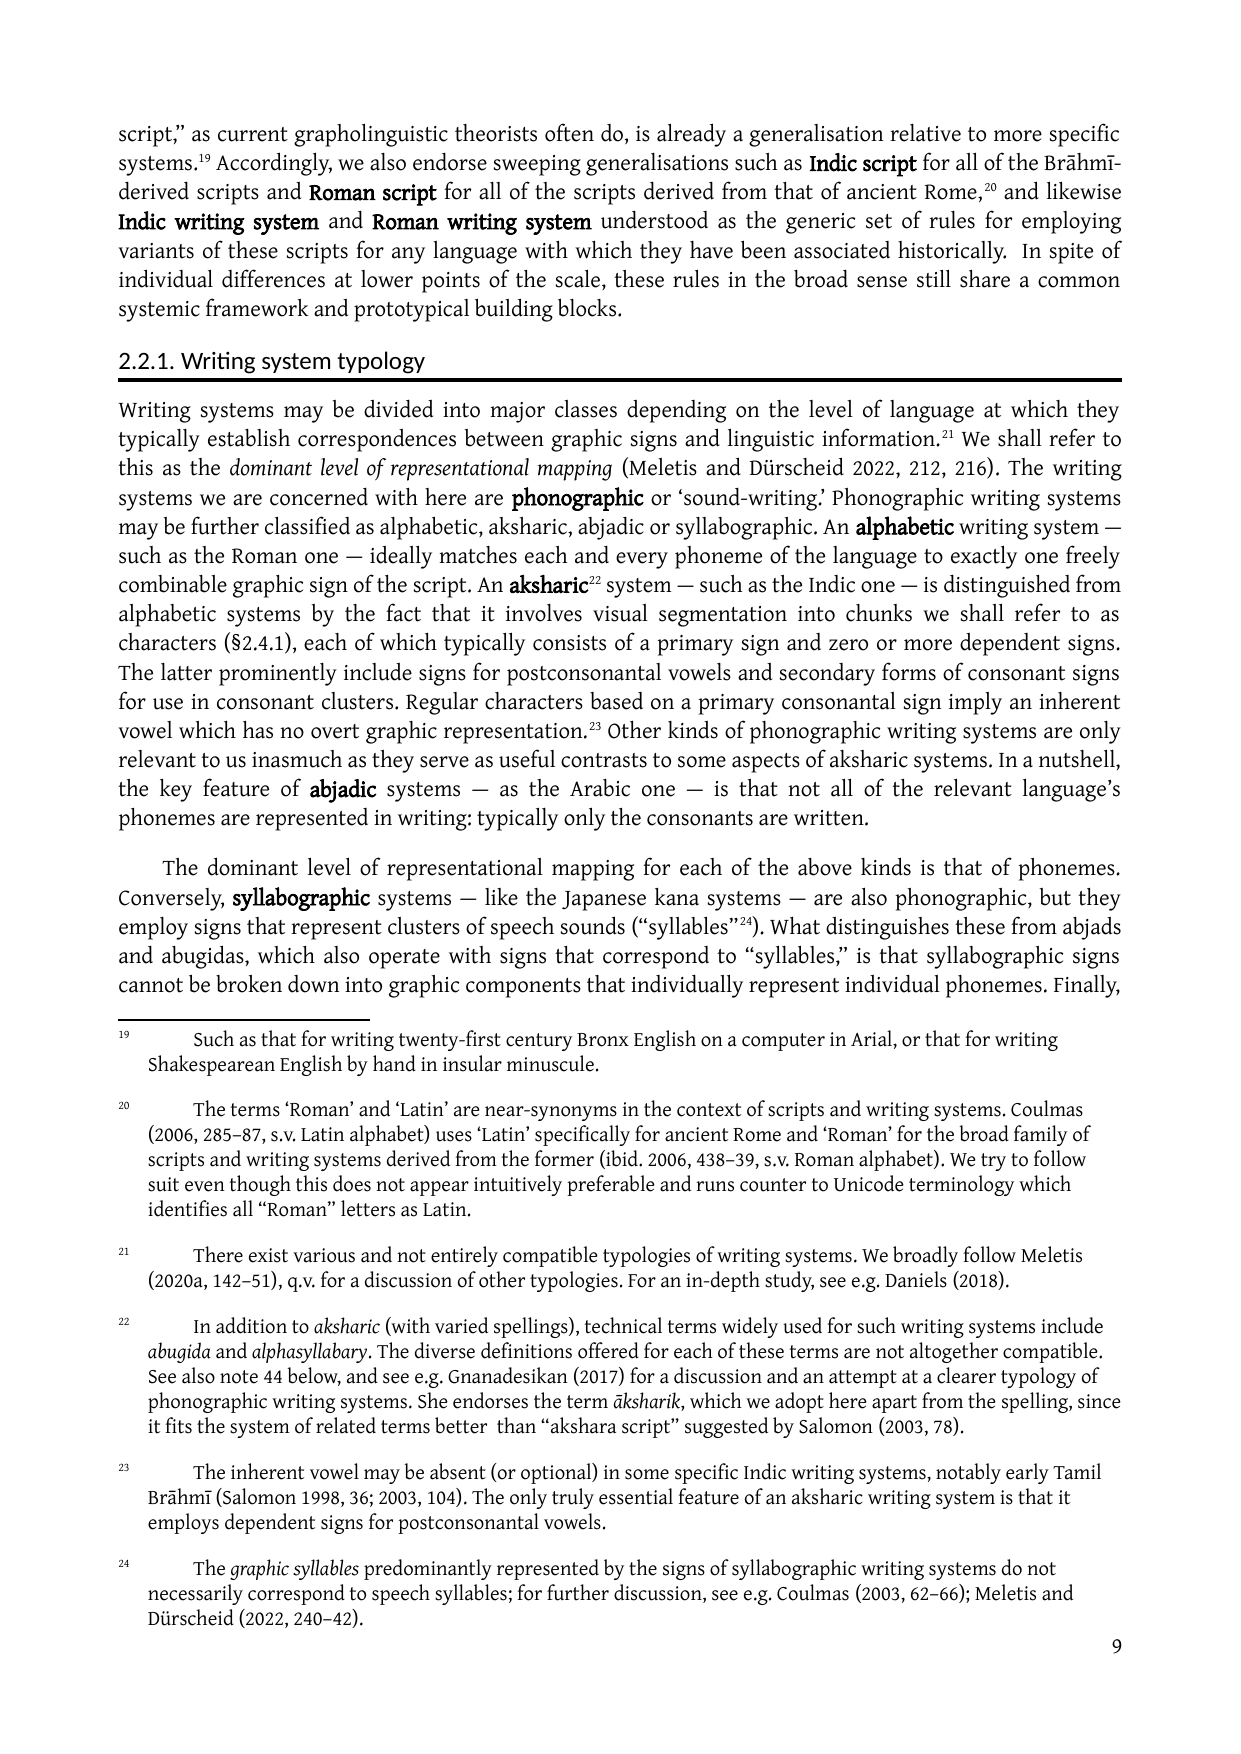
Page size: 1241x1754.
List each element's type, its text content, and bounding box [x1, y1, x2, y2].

text Writing systems may be divided into major classes depending on the level of language at which they typically establish correspondences between graphic signs and linguistic information. We shall refer to this as the dominant level of representational mapping (Meletis and Dürscheid 2022, 212, 216). The writing systems we are concerned with here are phonographic or ‘sound-writing.’ Phonographic writing systems may be further classified as alphabetic, aksharic, abjadic or syllabographic. An alphabetic writing system — such as the Roman one — ideally matches each and every phoneme of the language to exactly one freely combinable graphic sign of the script. An aksharic system — such as the Indic one — is distinguished from alphabetic systems by the fact that it involves visual segmentation into chunks we shall refer to as characters (§2.4.1), each of which typically consists of a primary sign and zero or more dependent signs. The latter prominently include signs for postconsonantal vowels and secondary forms of consonant signs for use in consonant clusters. Regular characters based on a primary consonantal sign imply an inherent vowel which has no overt graphic representation. Other kinds of phonographic writing systems are only relevant to us inasmuch as they serve as useful contrasts to some aspects of aksharic systems. In a nutshell, the key feature of abjadic systems — as the Arabic one — is that not all of the relevant language’s phonemes are represented in writing: typically only the consonants are written. [118, 394, 1122, 832]
text We hasten to add that the word “particular” in this statement may be understood at different points on a scale of concreteness. Indeed, to speak in terms like “the system for writing English in the Roman script,” as current grapholinguistic theorists often do, is already a generalisation relative to more specific systems. Accordingly, we also endorse sweeping generalisations such as Indic script for all of the Brāhmī-derived scripts and Roman script for all of the scripts derived from that of ancient Rome, and likewise Indic writing system and Roman writing system understood as the generic set of rules for employing variants of these scripts for any language with which they have been associated historically. In spite of individual differences at lower points of the scale, these rules in the broad sense still share a common systemic framework and prototypical building blocks. [118, 118, 1122, 322]
subtitle Writing system typology [118, 343, 1122, 378]
text The dominant level of representational mapping for each of the above kinds is that of phonemes. Conversely, syllabographic systems — like the Japanese kana systems — are also phonographic, but they employ signs that represent clusters of speech sounds (“syllables”). What distinguishes these from abjads and abugidas, which also operate with signs that correspond to “syllables,” is that syllabographic signs cannot be broken down into graphic components that individually represent individual phonemes. Finally, non-phonographic writing systems predominantly represent language at the level of words or concepts and may accordingly be called logographic or ideographic. [118, 852, 1122, 998]
